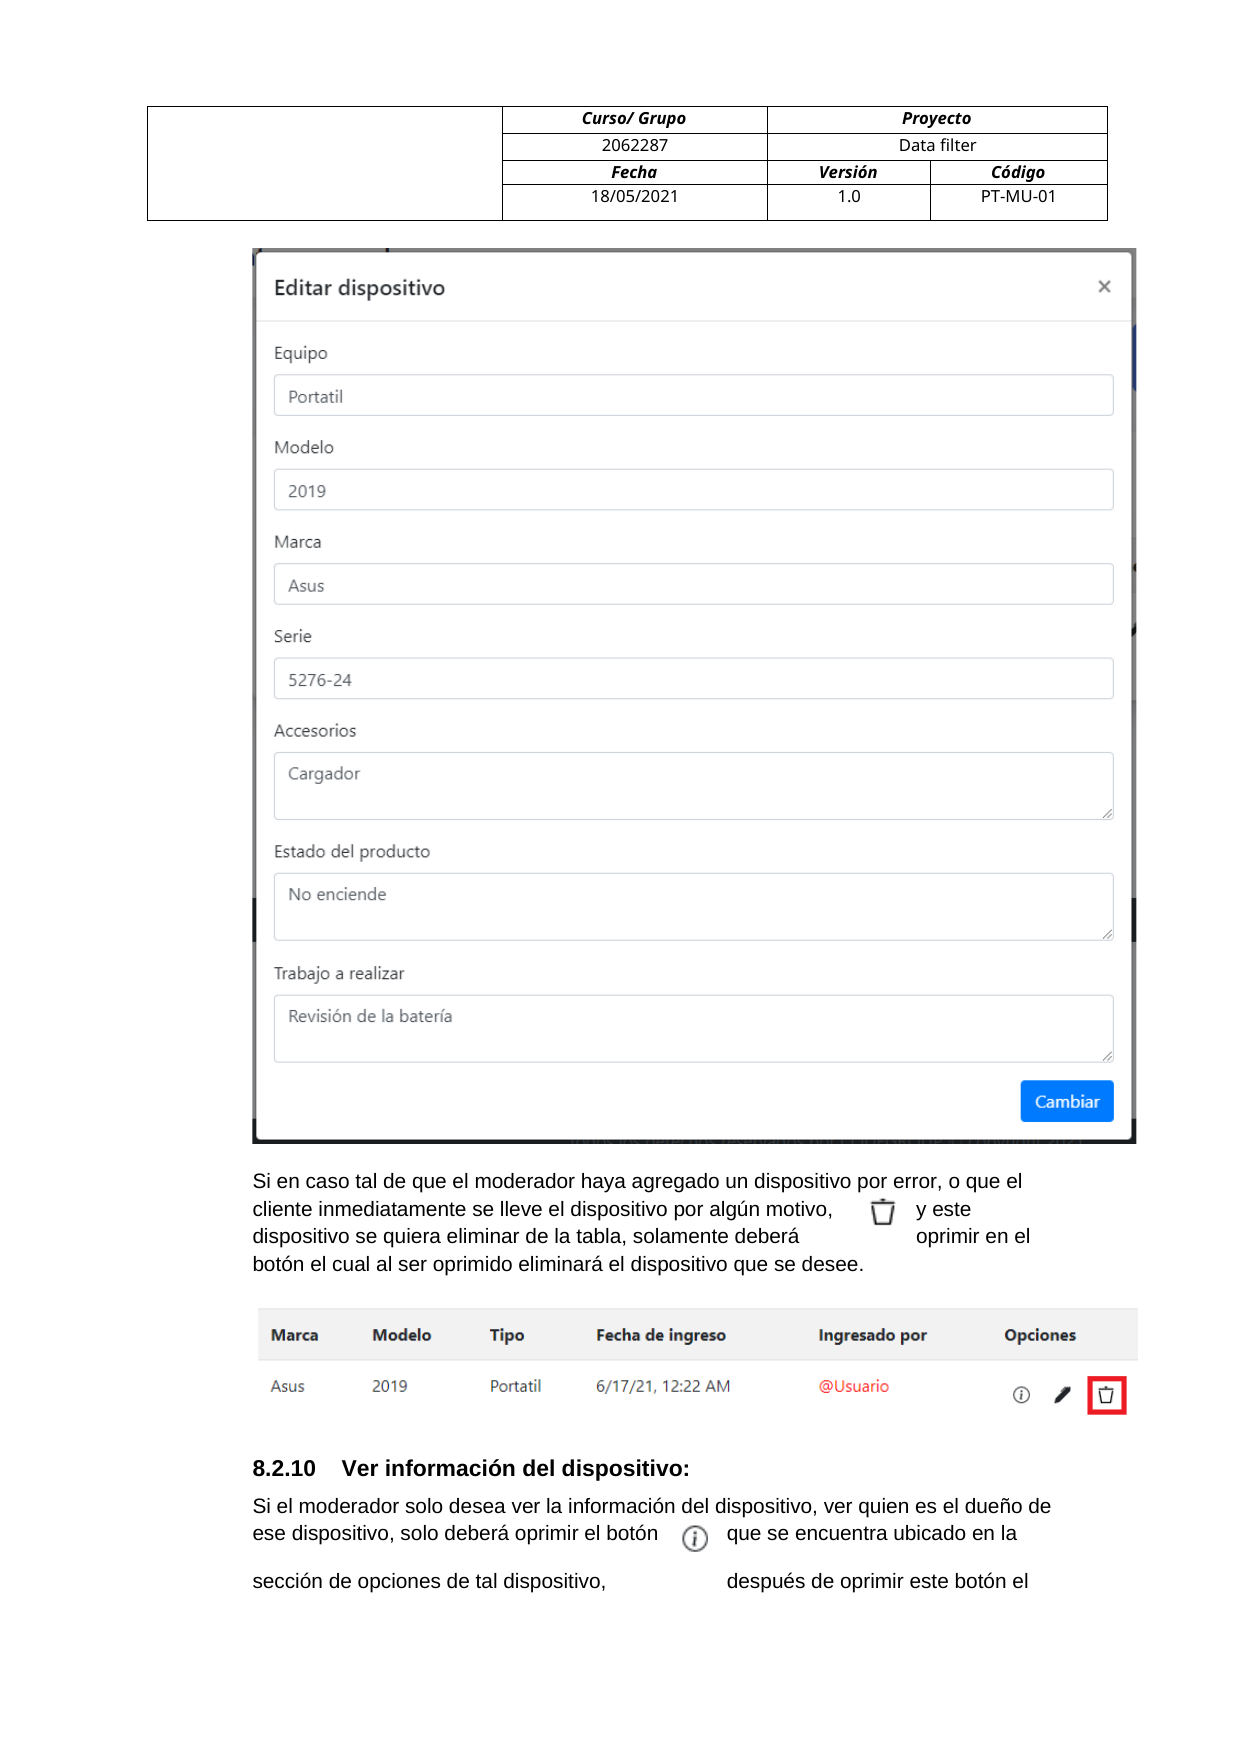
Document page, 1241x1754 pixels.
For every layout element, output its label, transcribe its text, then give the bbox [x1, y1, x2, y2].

picture [867, 1196, 897, 1227]
picture [678, 1522, 708, 1552]
picture [252, 248, 1137, 1144]
text Si en caso tal de que el moderador haya agregado un dispositivo por error, o que el cliente inmediatamente se lleve el dispositivo por algún motivo, y este dispositivo se quiera eliminar de la tabla, solamente deberá oprimir en el botón el cual al ser oprimido eliminará el dispositivo que se desee. [252, 1169, 1063, 1275]
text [252, 1569, 1063, 1593]
text Si el moderador solo desea ver la información del dispositivo, ver quien es el dueño de ese dispositivo, solo deberá oprimir el botón que se encuentra ubicado en la [252, 1493, 1063, 1545]
subtitle 8.2.10 Ver información del dispositivo: [252, 1455, 1063, 1481]
picture [252, 1299, 1138, 1422]
